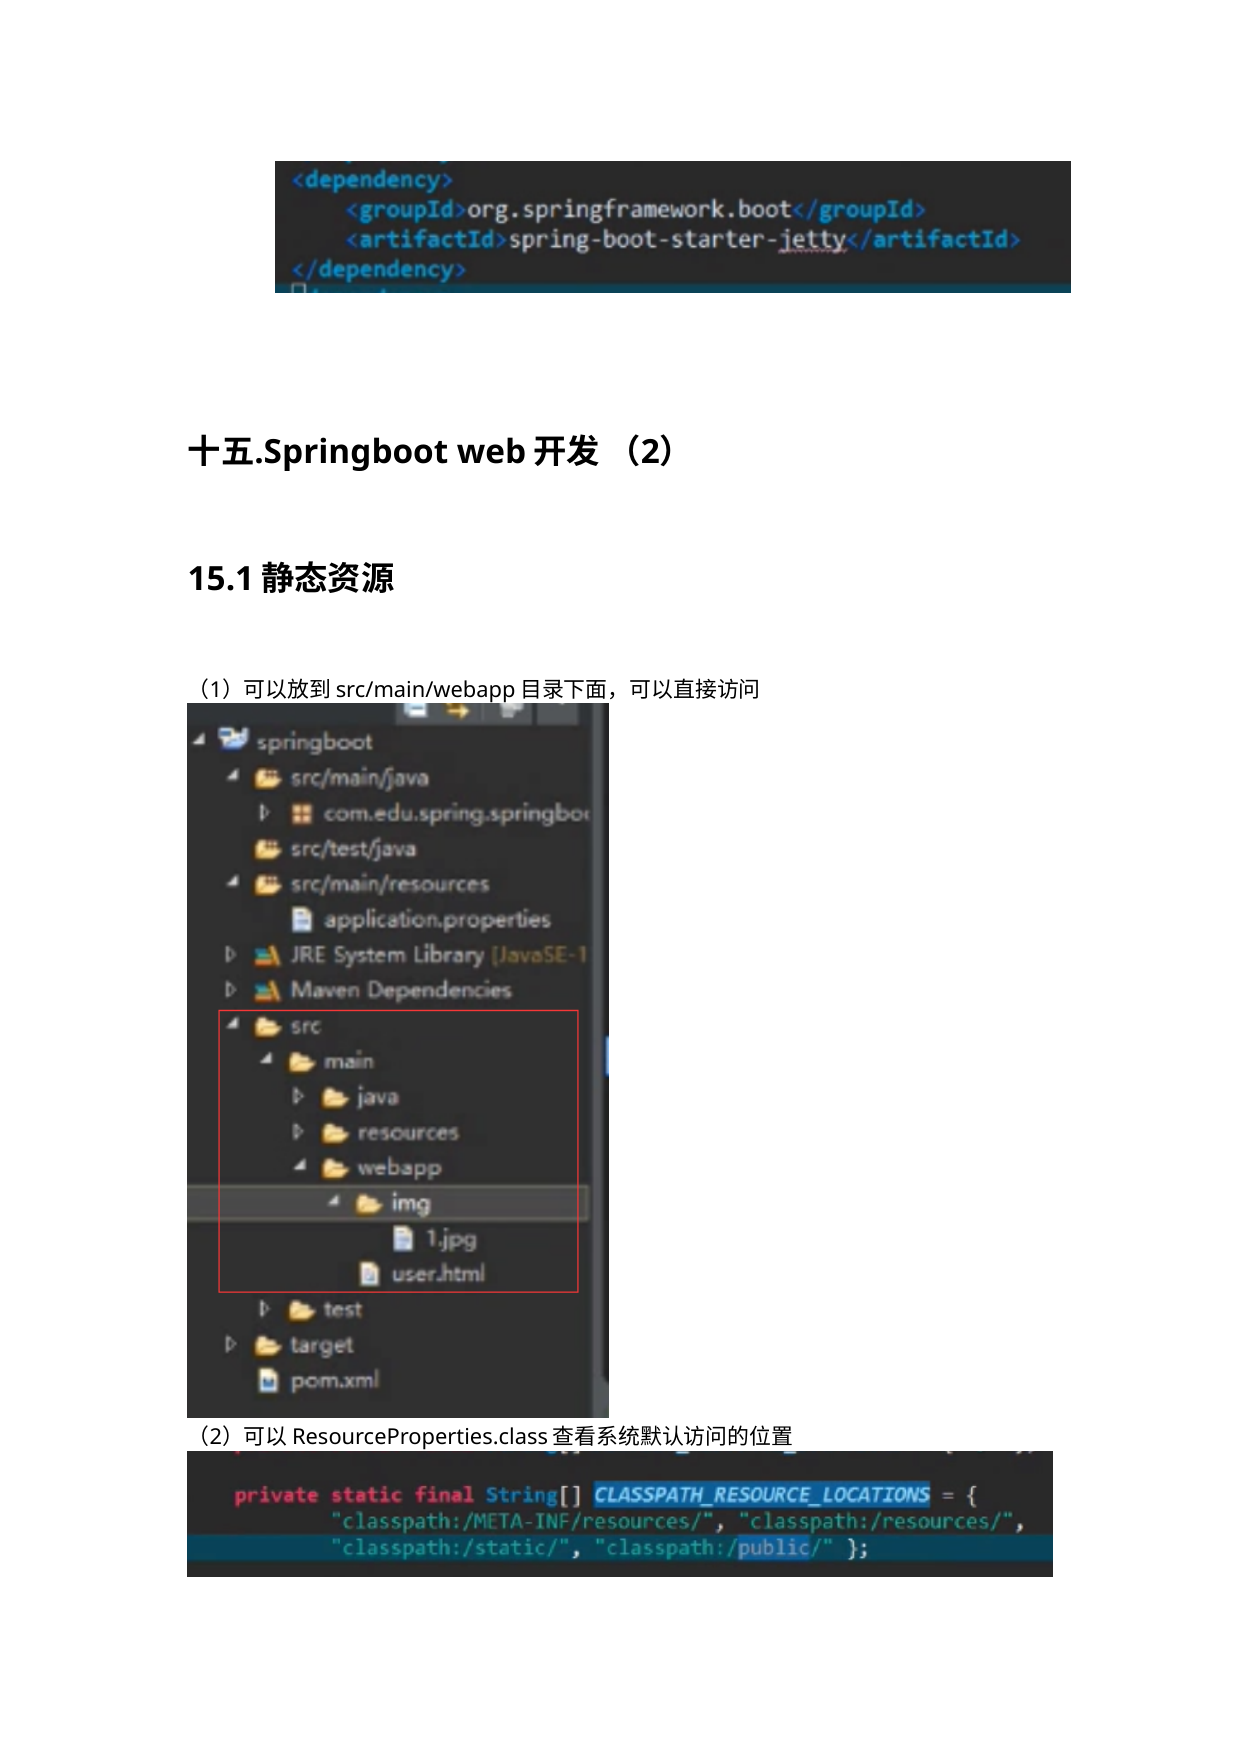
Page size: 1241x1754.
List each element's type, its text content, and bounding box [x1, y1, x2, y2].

text （2）可以ResourceProperties.class查看系统默认访问的位置 [187, 1419, 1053, 1451]
picture [187, 703, 609, 1418]
picture [187, 1451, 1053, 1577]
text （1）可以放到src/main/webapp目录下面，可以直接访问 [187, 671, 1053, 704]
picture [275, 161, 1071, 293]
subtitle 十五.Springboot web开发 （2） [187, 417, 1053, 482]
subtitle 15.1静态资源 [187, 544, 1053, 609]
